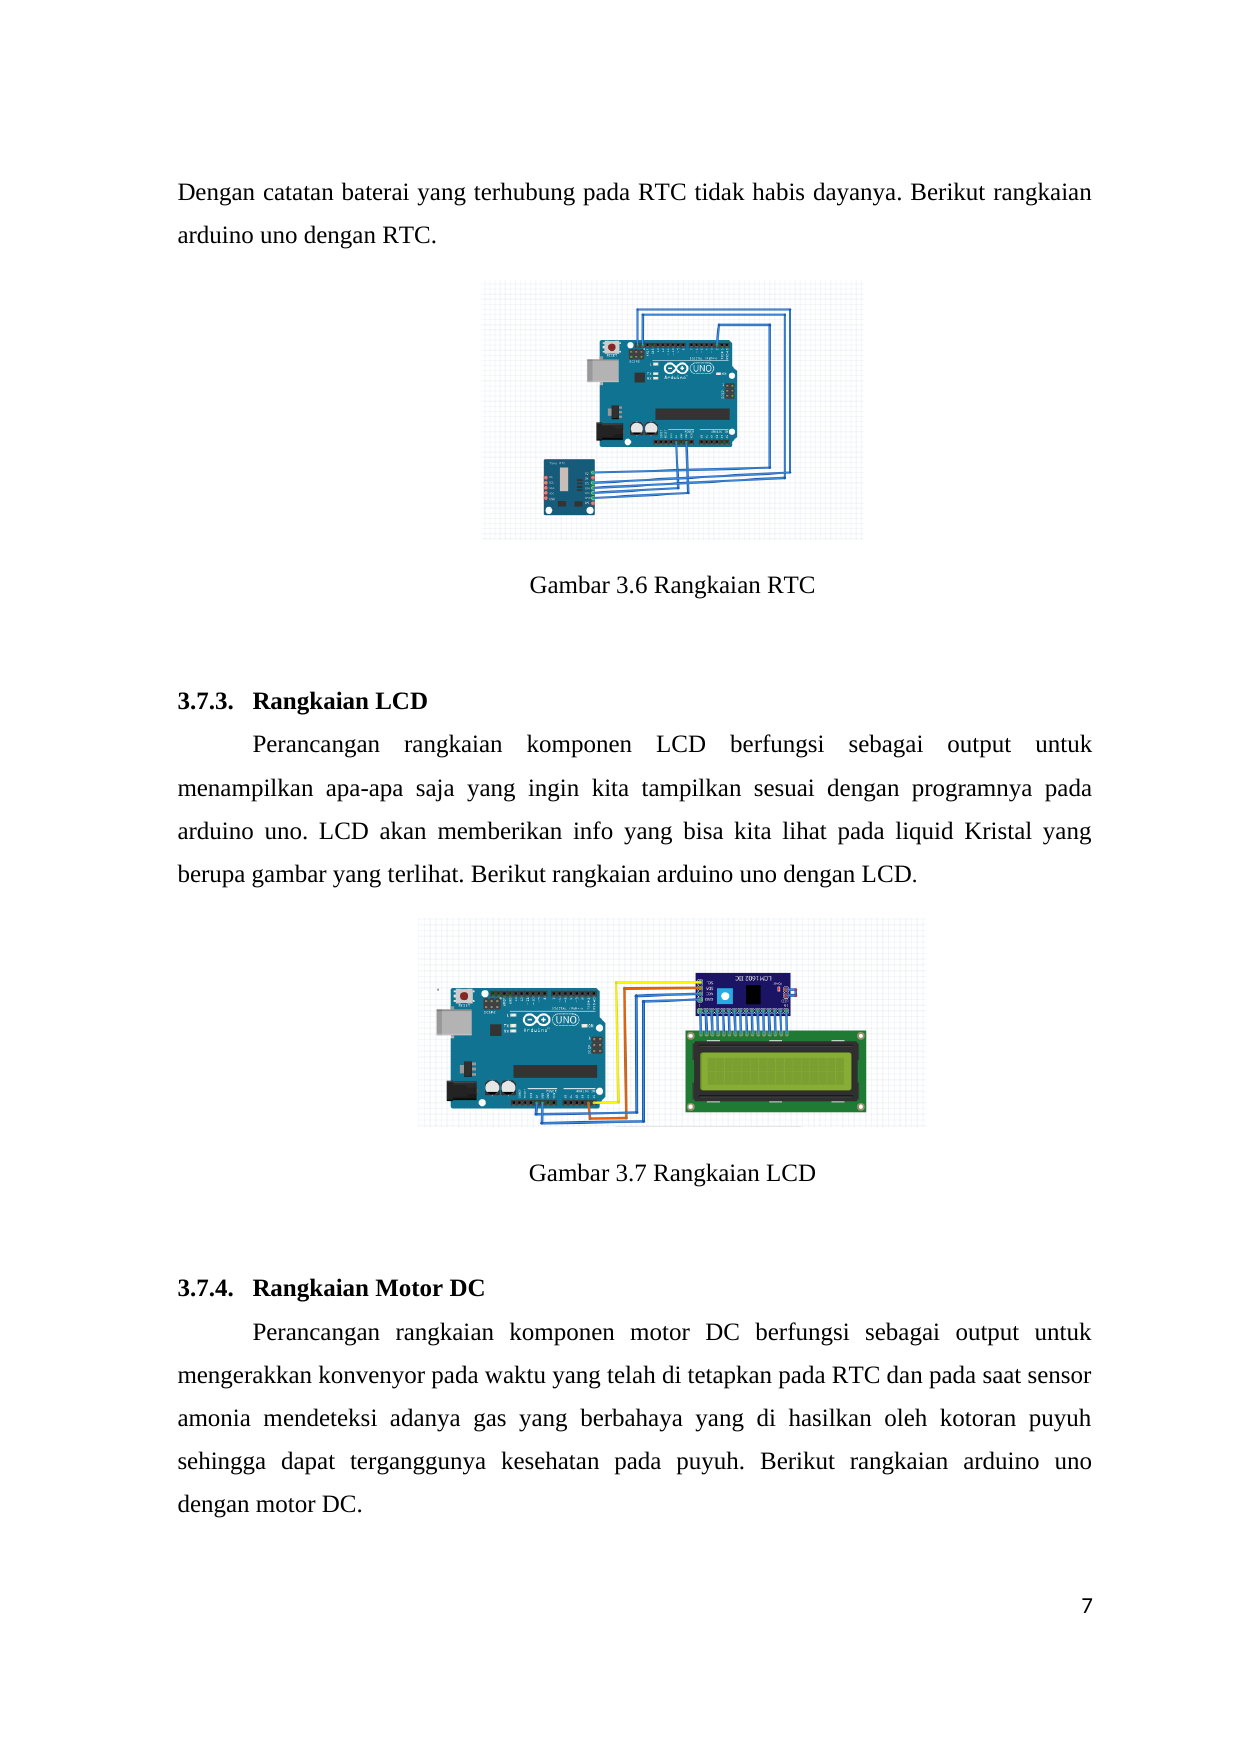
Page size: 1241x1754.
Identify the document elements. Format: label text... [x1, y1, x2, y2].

text Perancangan rangkaian komponen LCD berfungsi sebagai output untuk menampilkan apa-apa saja yang ingin kita tampilkan sesuai dengan programnya pada arduino uno. LCD akan memberikan info yang bisa kita lihat pada liquid Kristal yang berupa gambar yang terlihat. Berikut rangkaian arduino uno dengan LCD. [177, 729, 1092, 888]
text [177, 177, 1092, 249]
subtitle Rangkaian Motor DC [177, 1273, 1092, 1302]
text Perancangan rangkaian komponen motor DC berfungsi sebagai output untuk mengerakkan konvenyor pada waktu yang telah di tetapkan pada RTC dan pada saat sensor amonia mendeteksi adanya gas yang berbahaya yang di hasilkan oleh kotoran puyuh sehingga dapat terganggunya kesehatan pada puyuh. Berikut rangkaian arduino uno dengan motor DC. [177, 1317, 1092, 1518]
subtitle Rangkaian LCD [177, 686, 1092, 715]
picture [481, 280, 864, 540]
text Gambar 3.6 Rangkaian RTC [177, 570, 1092, 599]
text Gambar 3.7 Rangkaian LCD [177, 1158, 1092, 1186]
picture [418, 918, 927, 1127]
